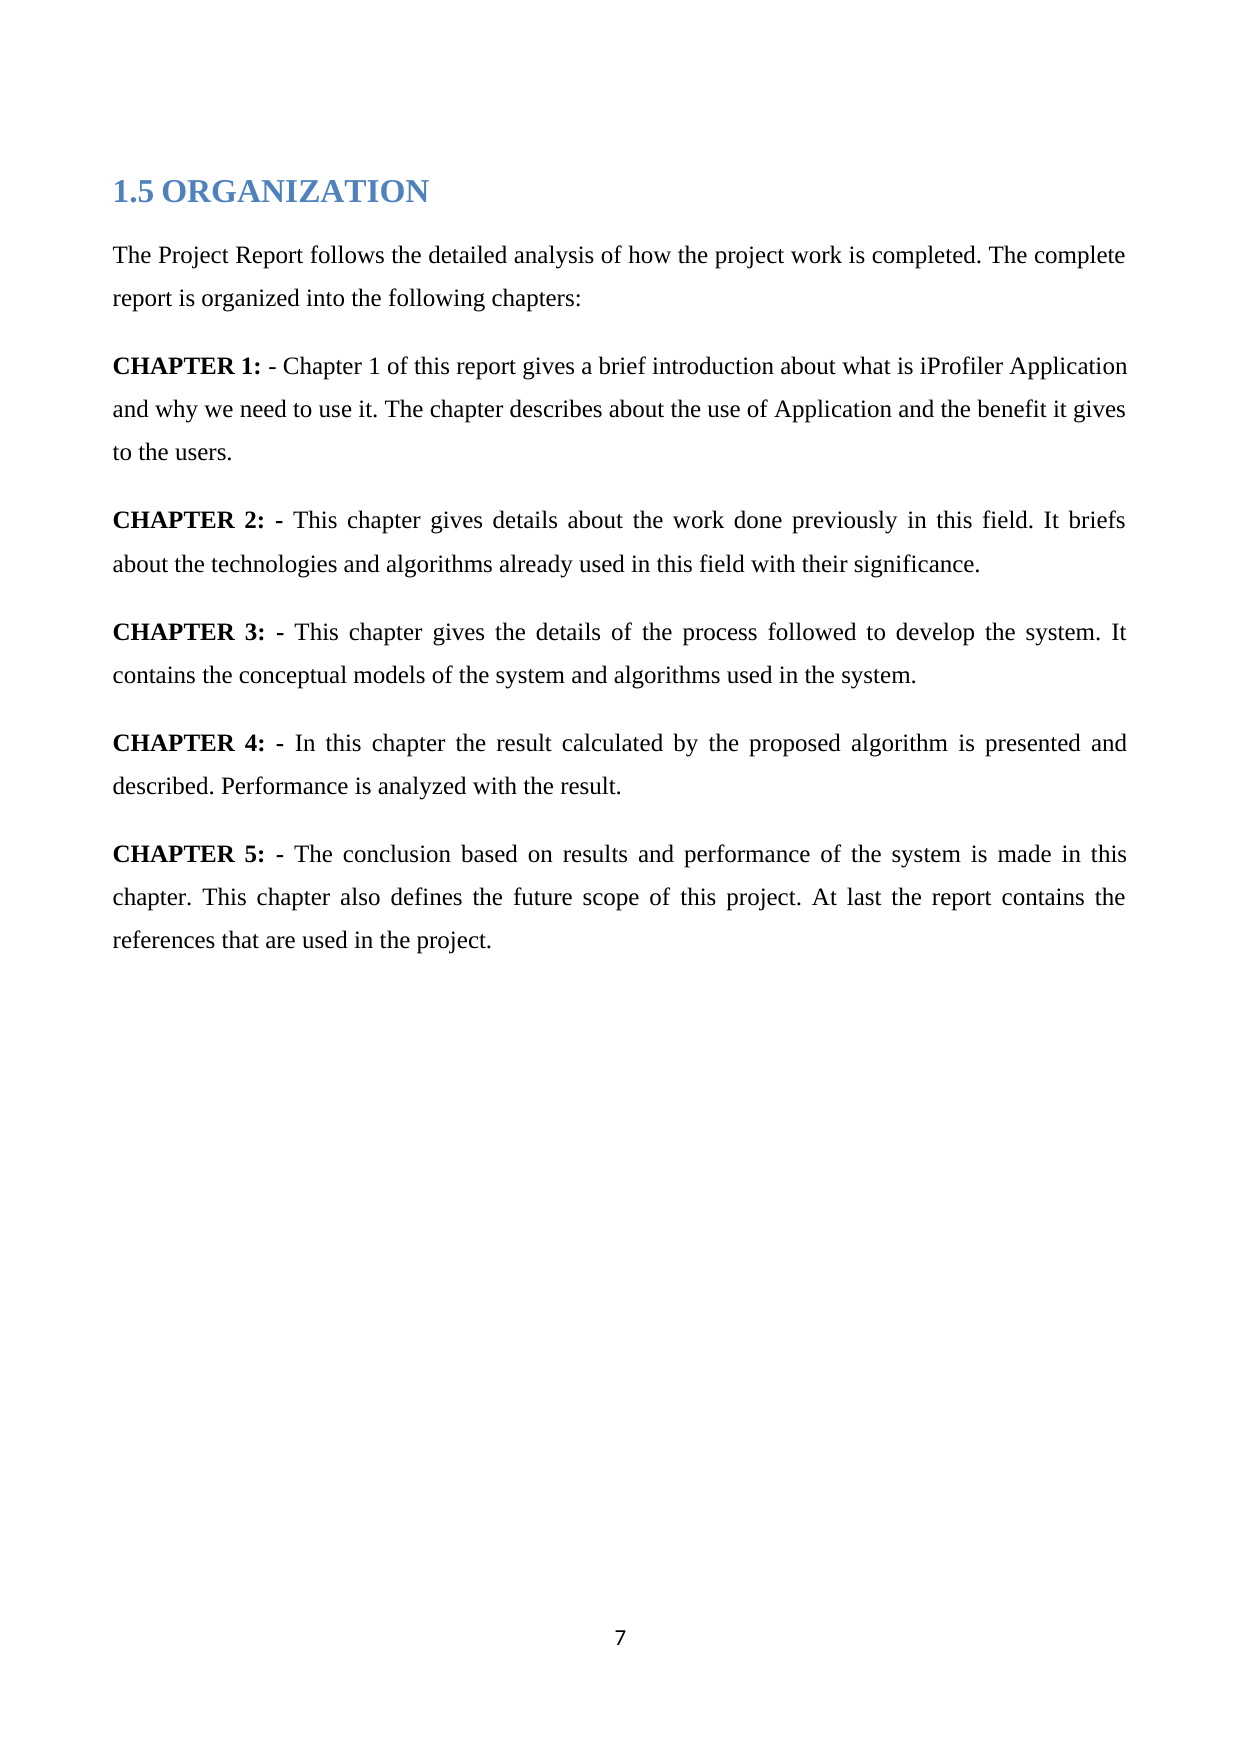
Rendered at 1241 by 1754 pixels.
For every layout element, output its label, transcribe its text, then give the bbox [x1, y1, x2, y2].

text CHAPTER 1: - Chapter 1 of this report gives a brief introduction about what is iProfiler Application and why we need to use it. The chapter describes about the use of Application and the benefit it gives to the users. [112, 351, 1128, 466]
text CHAPTER 5: - The conclusion based on results and performance of the system is made in this chapter. This chapter also defines the future scope of this project. At last the report contains the references that are used in the project. [112, 839, 1128, 954]
text CHAPTER 2: - This chapter gives details about the work done previously in this field. It briefs about the technologies and algorithms already used in this field with their significance. [112, 506, 1128, 577]
subtitle ORGANIZATION [112, 171, 1128, 209]
text CHAPTER 4: - In this chapter the result calculated by the proposed algorithm is presented and described. Performance is analyzed with the result. [112, 728, 1128, 800]
text CHAPTER 3: - This chapter gives the details of the process followed to develop the system. It contains the conceptual models of the system and algorithms used in the system. [112, 617, 1128, 689]
text The Project Report follows the detailed analysis of how the project work is completed. The complete report is organized into the following chapters: [112, 240, 1128, 312]
